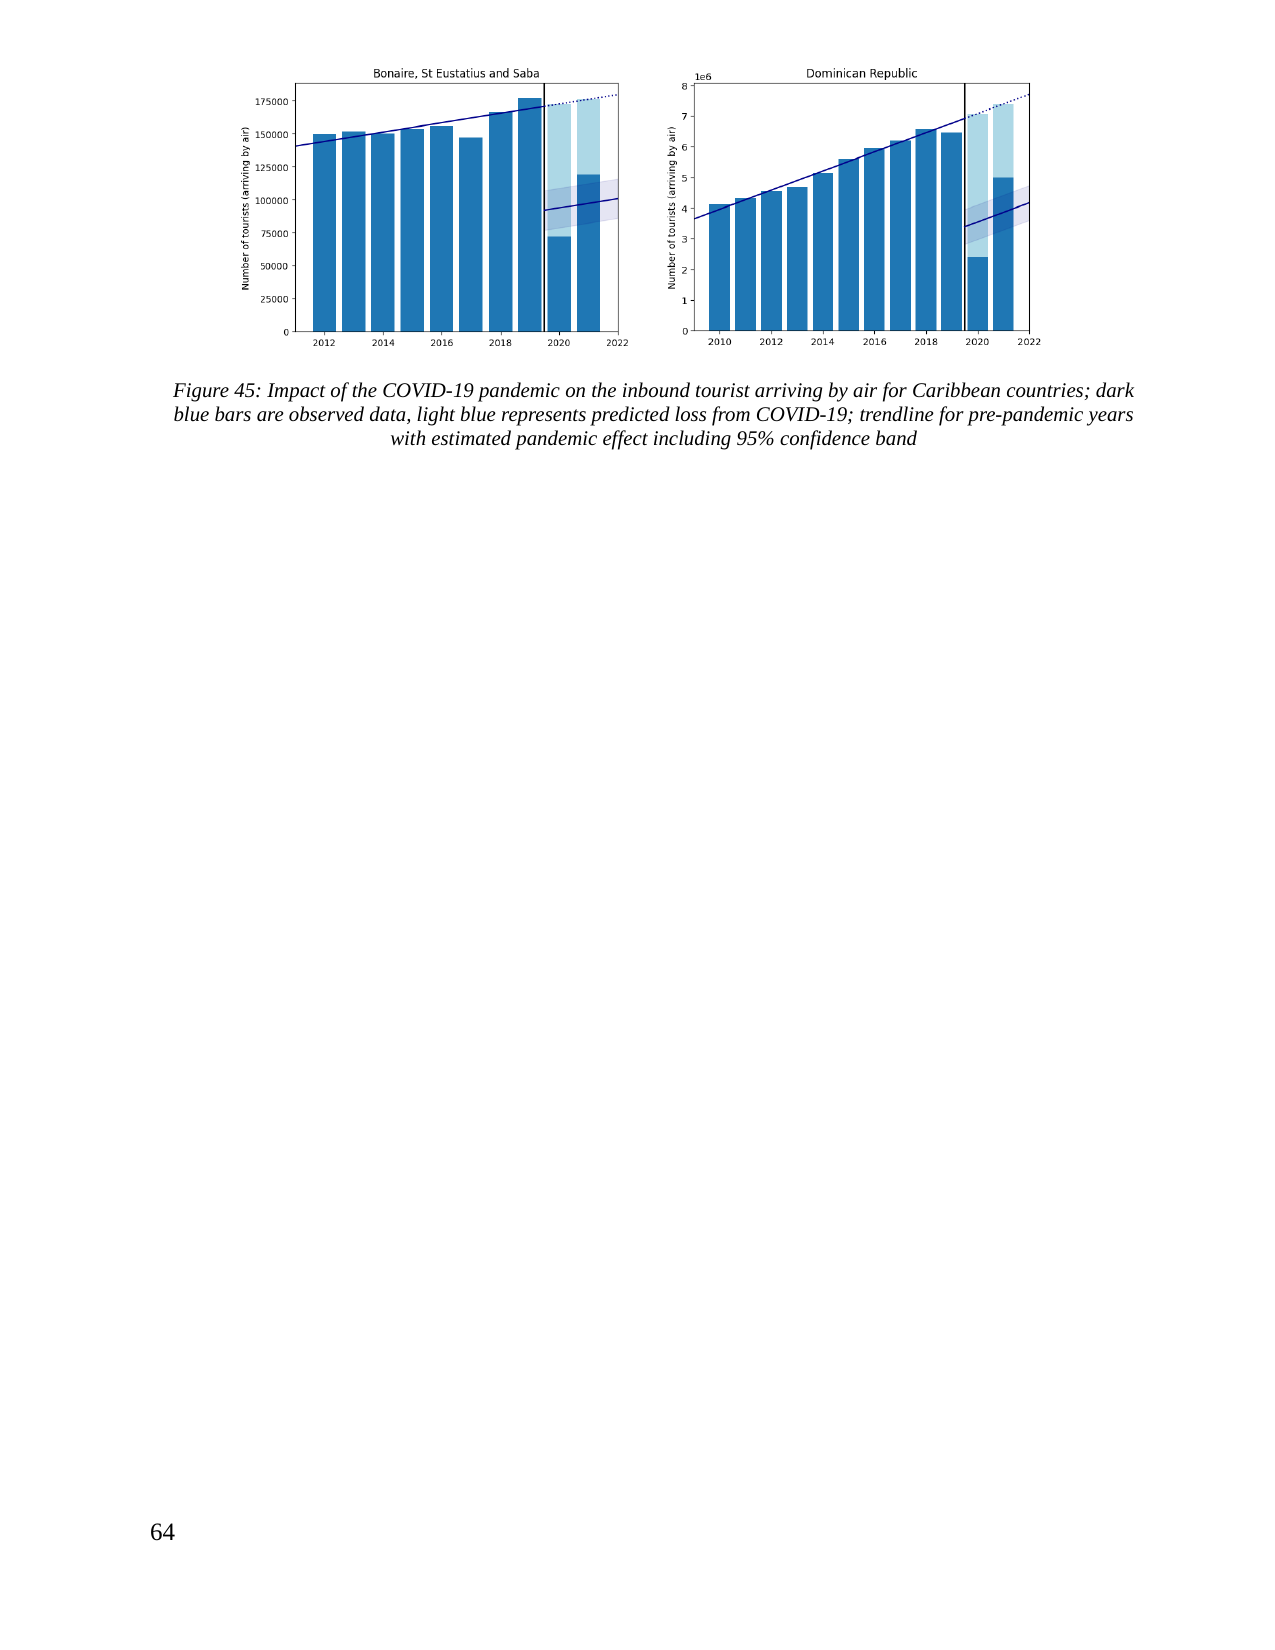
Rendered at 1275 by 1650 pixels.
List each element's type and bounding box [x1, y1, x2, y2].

picture [661, 61, 1047, 352]
picture [235, 61, 635, 352]
